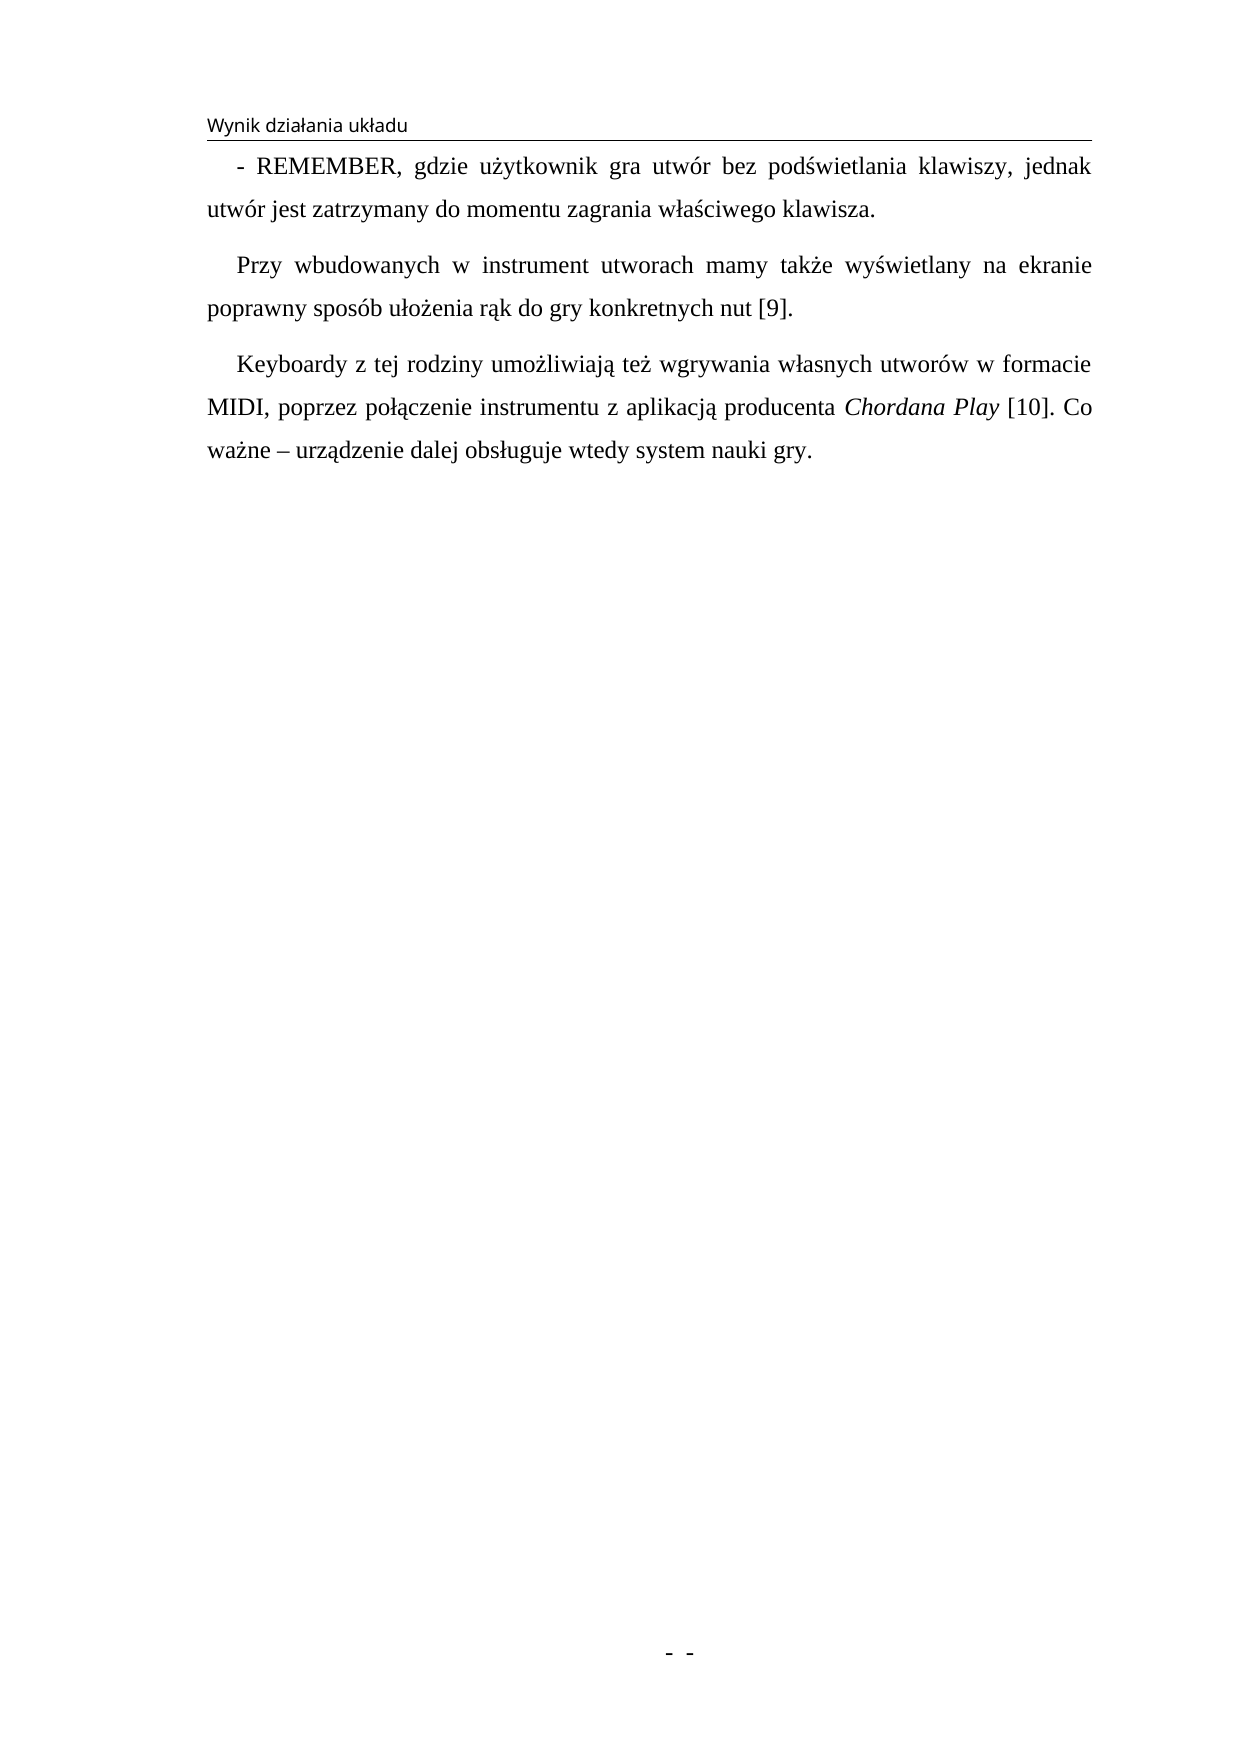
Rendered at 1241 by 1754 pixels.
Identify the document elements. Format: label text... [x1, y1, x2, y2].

text Przy wbudowanych w instrument utworach mamy także wyświetlany na ekranie poprawny sposób ułożenia rąk do gry konkretnych nut [9]. [207, 250, 1092, 322]
text Keyboardy z tej rodziny umożliwiają też wgrywania własnych utworów w formacie MIDI, poprzez połączenie instrumentu z aplikacją producenta Chordana Play [10]. Co ważne – urządzenie dalej obsługuje wtedy system nauki gry. [207, 349, 1092, 464]
text - REMEMBER, gdzie użytkownik gra utwór bez podświetlania klawiszy, jednak utwór jest zatrzymany do momentu zagrania właściwego klawisza. [207, 151, 1092, 223]
